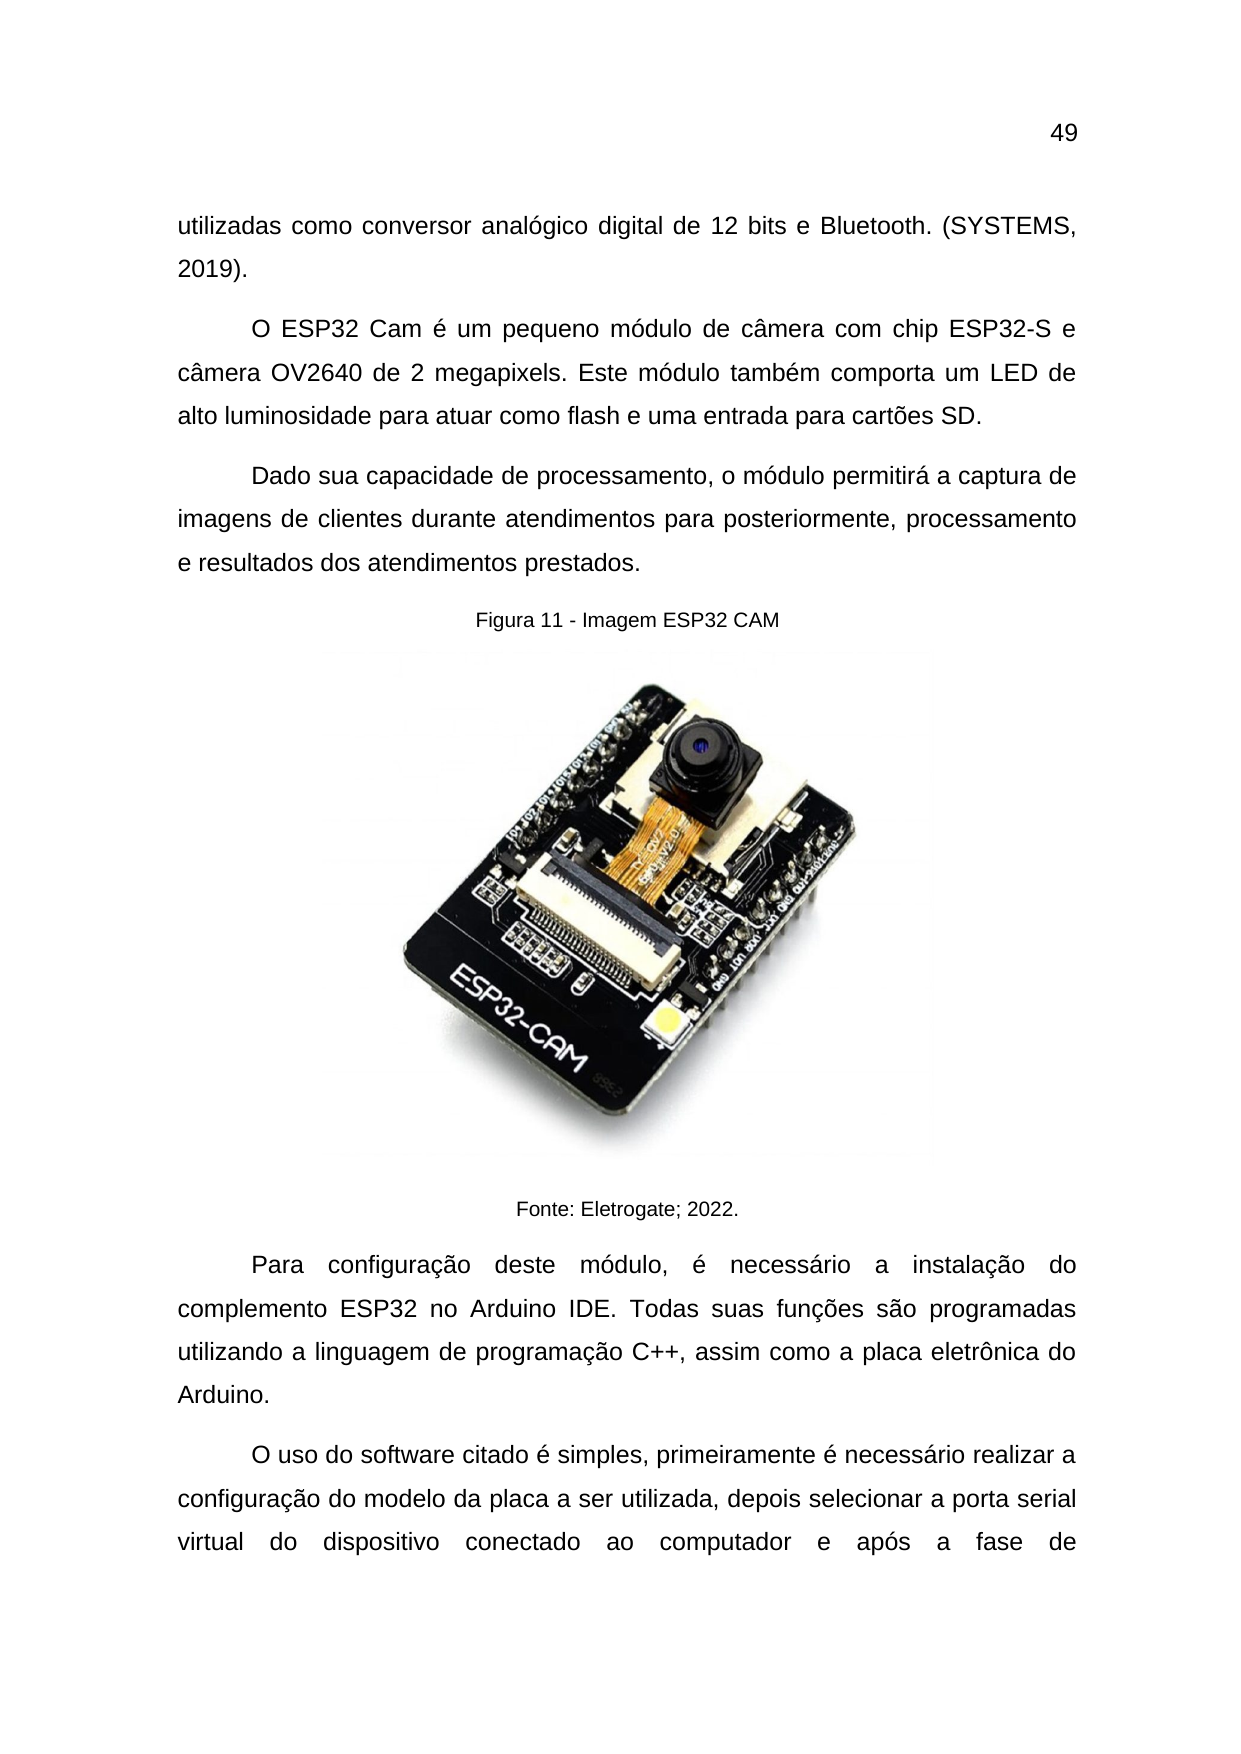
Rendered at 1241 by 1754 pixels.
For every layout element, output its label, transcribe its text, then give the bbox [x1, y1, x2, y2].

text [177, 211, 1078, 282]
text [177, 1441, 1078, 1556]
text Fonte: Eletrogate; 2022. [177, 1197, 1078, 1221]
text Para configuração deste módulo, é necessário a instalação do complemento ESP32 no Arduino IDE. Todas suas funções são programadas utilizando a linguagem de programação C++, assim como a placa eletrônica do Arduino. [177, 1251, 1078, 1409]
text Dado sua capacidade de processamento, o módulo permitirá a captura de imagens de clientes durante atendimentos para posteriormente, processamento e resultados dos atendimentos prestados. [177, 461, 1078, 576]
picture [321, 649, 934, 1166]
text O ESP32 Cam é um pequeno módulo de câmera com chip ESP32-S e câmera OV2640 de 2 megapixels. Este módulo também comporta um LED de alto luminosidade para atuar como flash e uma entrada para cartões SD. [177, 314, 1078, 429]
